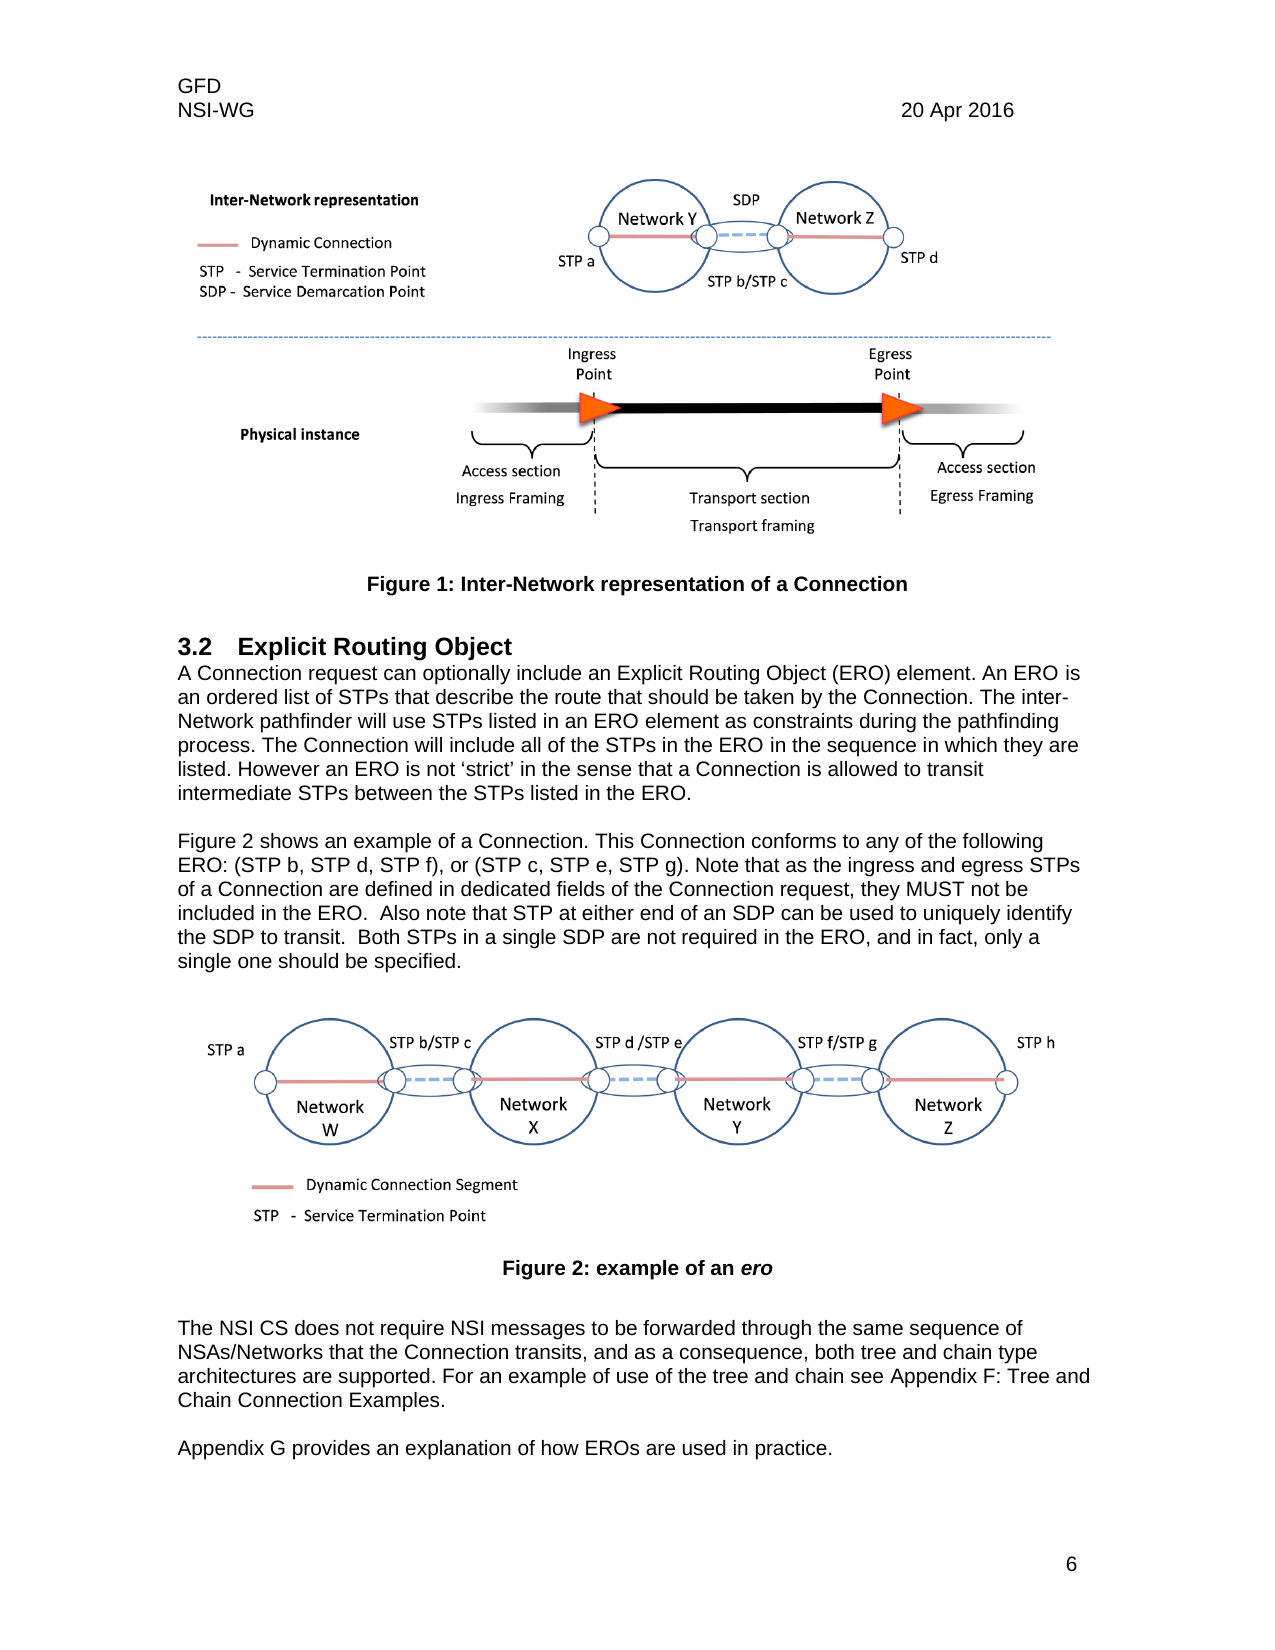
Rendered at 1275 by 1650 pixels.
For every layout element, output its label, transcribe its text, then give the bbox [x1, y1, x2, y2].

subtitle Explicit Routing Object [177, 632, 1098, 661]
picture [188, 996, 1087, 1244]
text Figure 1: Inter-Network representation of a Connection [177, 572, 1098, 596]
text Figure 2: example of an ero [177, 1256, 1098, 1280]
text Figure 2 shows an example of a Connection. This Connection conforms to any of the following ERO: (STP b, STP d, STP f), or (STP c, STP e, STP g). Note that as the ingress and egress STPs of a Connection are defined in dedicated fields of the Connection request, they MUST not be included in the ERO. Also note that STP at either end of an SDP can be used to uniquely identify the SDP to transit. Both STPs in a single SDP are not required in the ERO, and in fact, only a single one should be specified. [177, 829, 1098, 972]
text The NSI CS does not require NSI messages to be forwarded through the same sequence of NSAs/Networks that the Connection transits, and as a consequence, both tree and chain type architectures are supported. For an example of use of the tree and chain see Appendix F: Tree and Chain Connection Examples. [177, 1316, 1098, 1412]
picture [177, 150, 1078, 560]
text Appendix G provides an explanation of how EROs are used in practice. [177, 1436, 1098, 1460]
text A Connection request can optionally include an Explicit Routing Object (ERO) element. An ERO is an ordered list of STPs that describe the route that should be taken by the Connection. The inter-Network pathfinder will use STPs listed in an ERO element as constraints during the pathfinding process. The Connection will include all of the STPs in the ERO in the sequence in which they are listed. However an ERO is not ‘strict’ in the sense that a Connection is allowed to transit intermediate STPs between the STPs listed in the ERO. [177, 661, 1098, 805]
